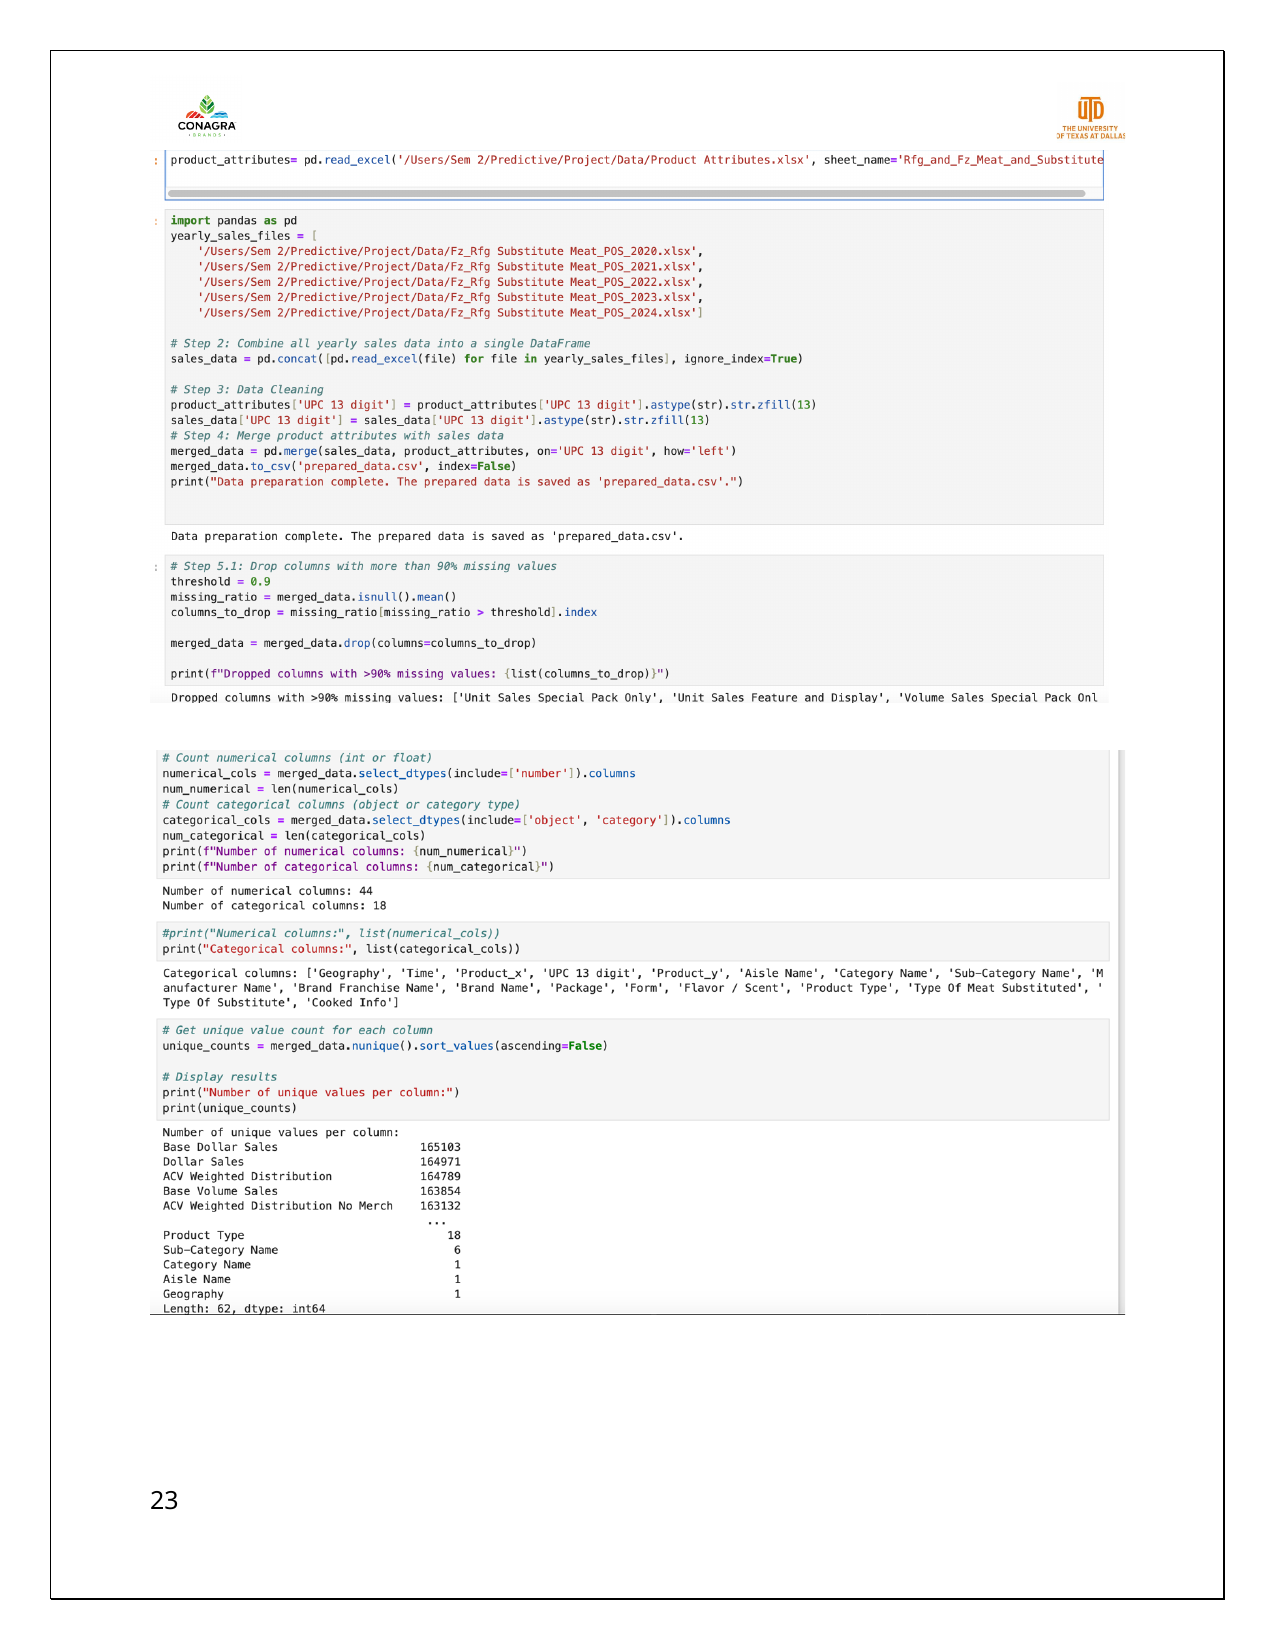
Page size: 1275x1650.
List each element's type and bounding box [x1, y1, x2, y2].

picture [1056, 82, 1125, 143]
picture [150, 150, 1109, 703]
picture [150, 75, 243, 143]
picture [150, 750, 1125, 1315]
